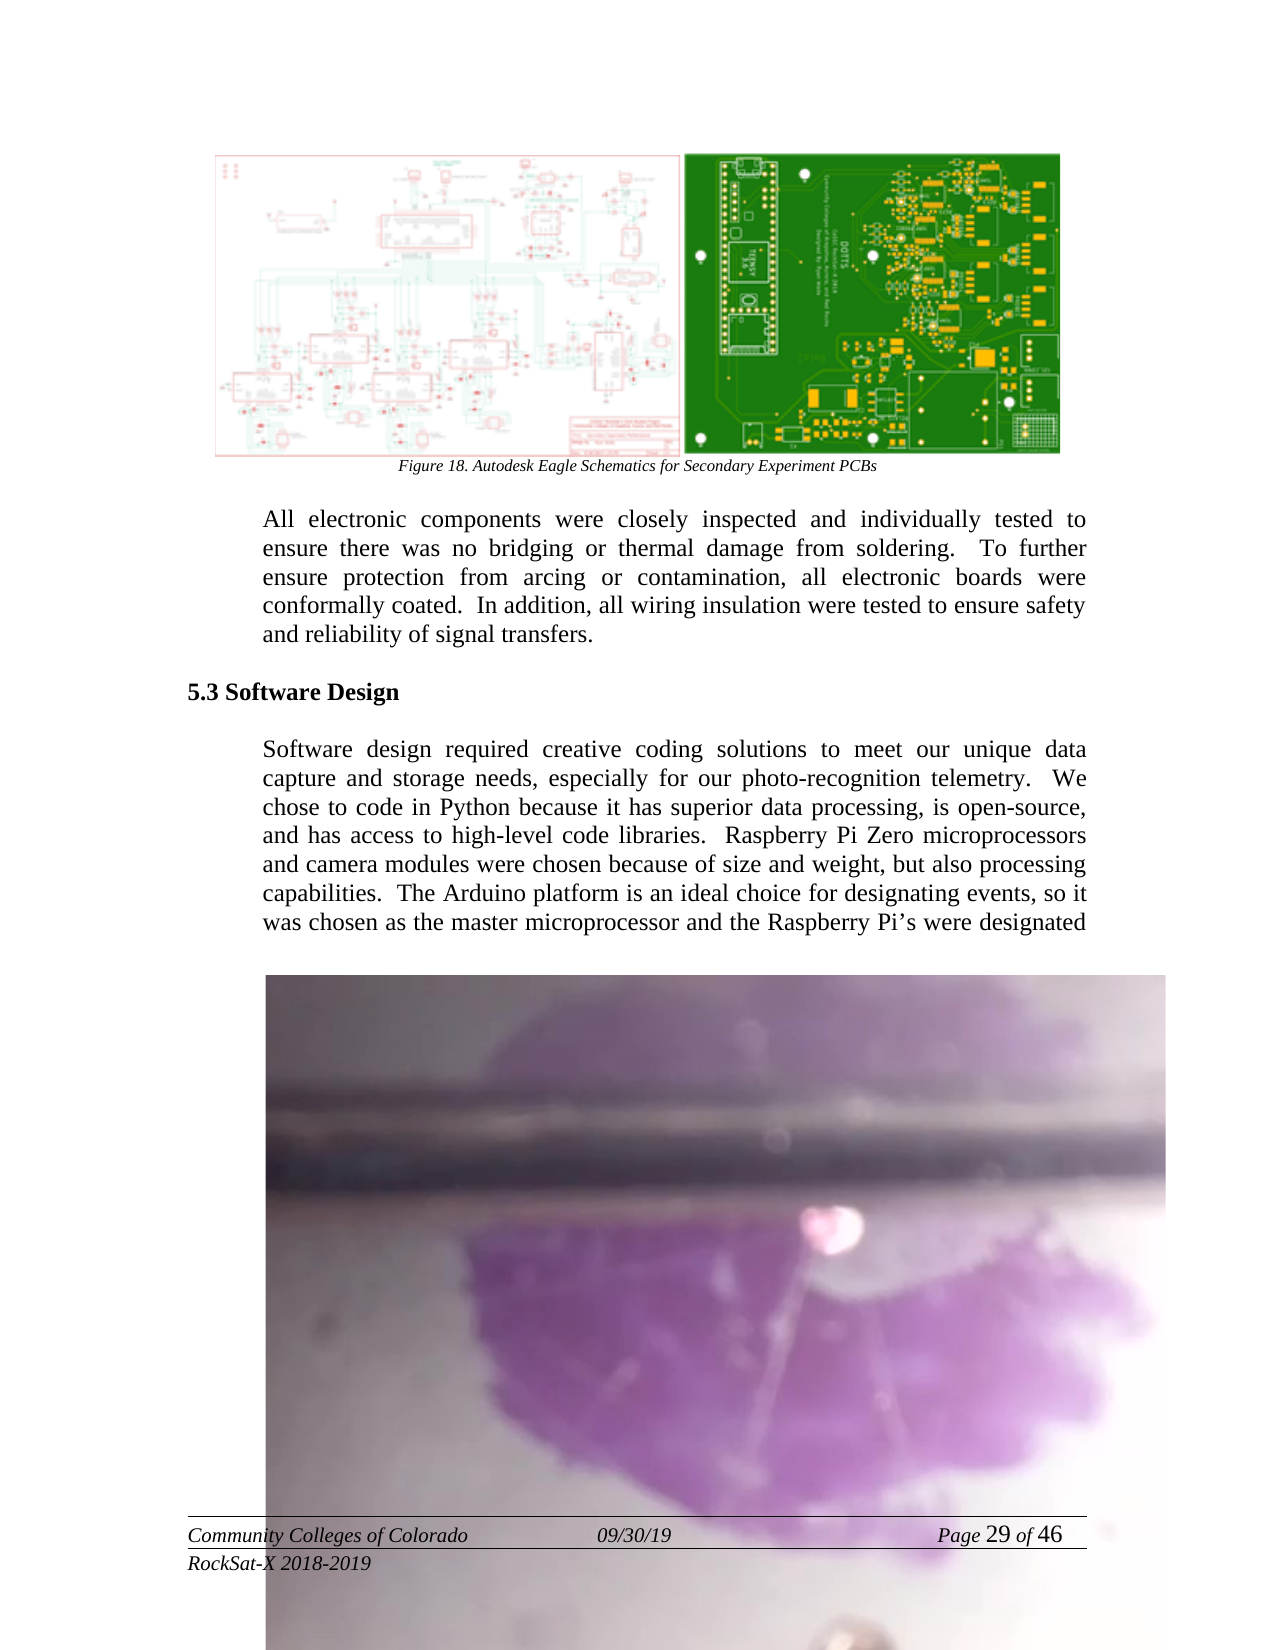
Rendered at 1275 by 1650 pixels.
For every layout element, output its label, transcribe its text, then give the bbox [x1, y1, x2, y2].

text Software design required creative coding solutions to meet our unique data capture and storage needs, especially for our photo-recognition telemetry. We chose to code in Python because it has superior data processing, is open-source, and has access to high-level code libraries. Raspberry Pi Zero microprocessors and camera modules were chosen because of size and weight, but also processing capabilities. The Arduino platform is an ideal choice for designating events, so it was chosen as the master microprocessor and the Raspberry Pi’s were designated slave microprocessors (Figure 19). Since there is no Linux driver that allows for this setup, the software team developed a work-around that allows the Pi’s to function in this manner. [262, 734, 1087, 935]
picture [265, 975, 1166, 1650]
text Figure 18. Autodesk Eagle Schematics for Secondary Experiment PCBs [187, 456, 1087, 475]
text 5.3 Software Design [187, 677, 1087, 705]
picture [215, 150, 1060, 457]
text All electronic components were closely inspected and individually tested to ensure there was no bridging or thermal damage from soldering. To further ensure protection from arcing or contamination, all electronic boards were conformally coated. In addition, all wiring insulation were tested to ensure safety and reliability of signal transfers. [262, 504, 1087, 648]
